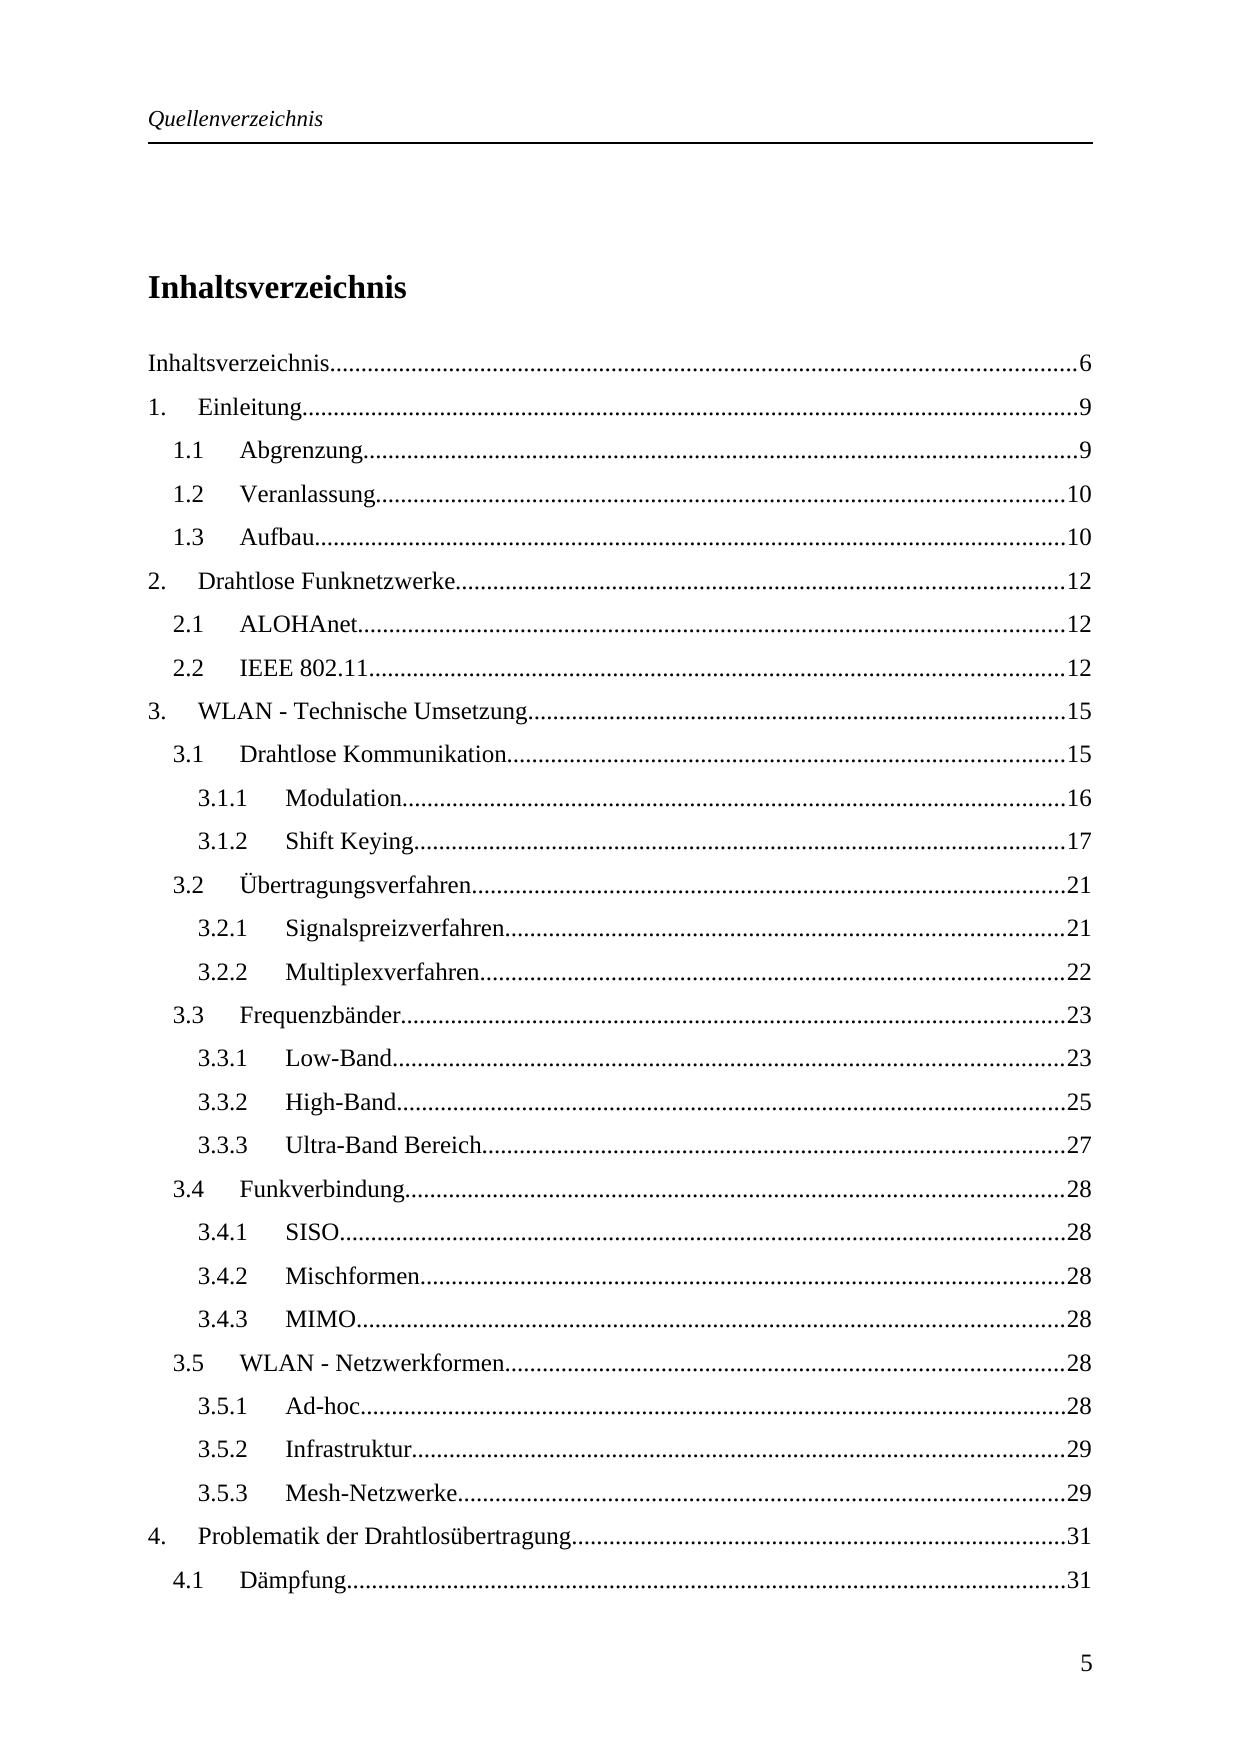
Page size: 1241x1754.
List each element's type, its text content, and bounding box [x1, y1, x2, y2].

subtitle Inhaltsverzeichnis [148, 268, 1093, 306]
